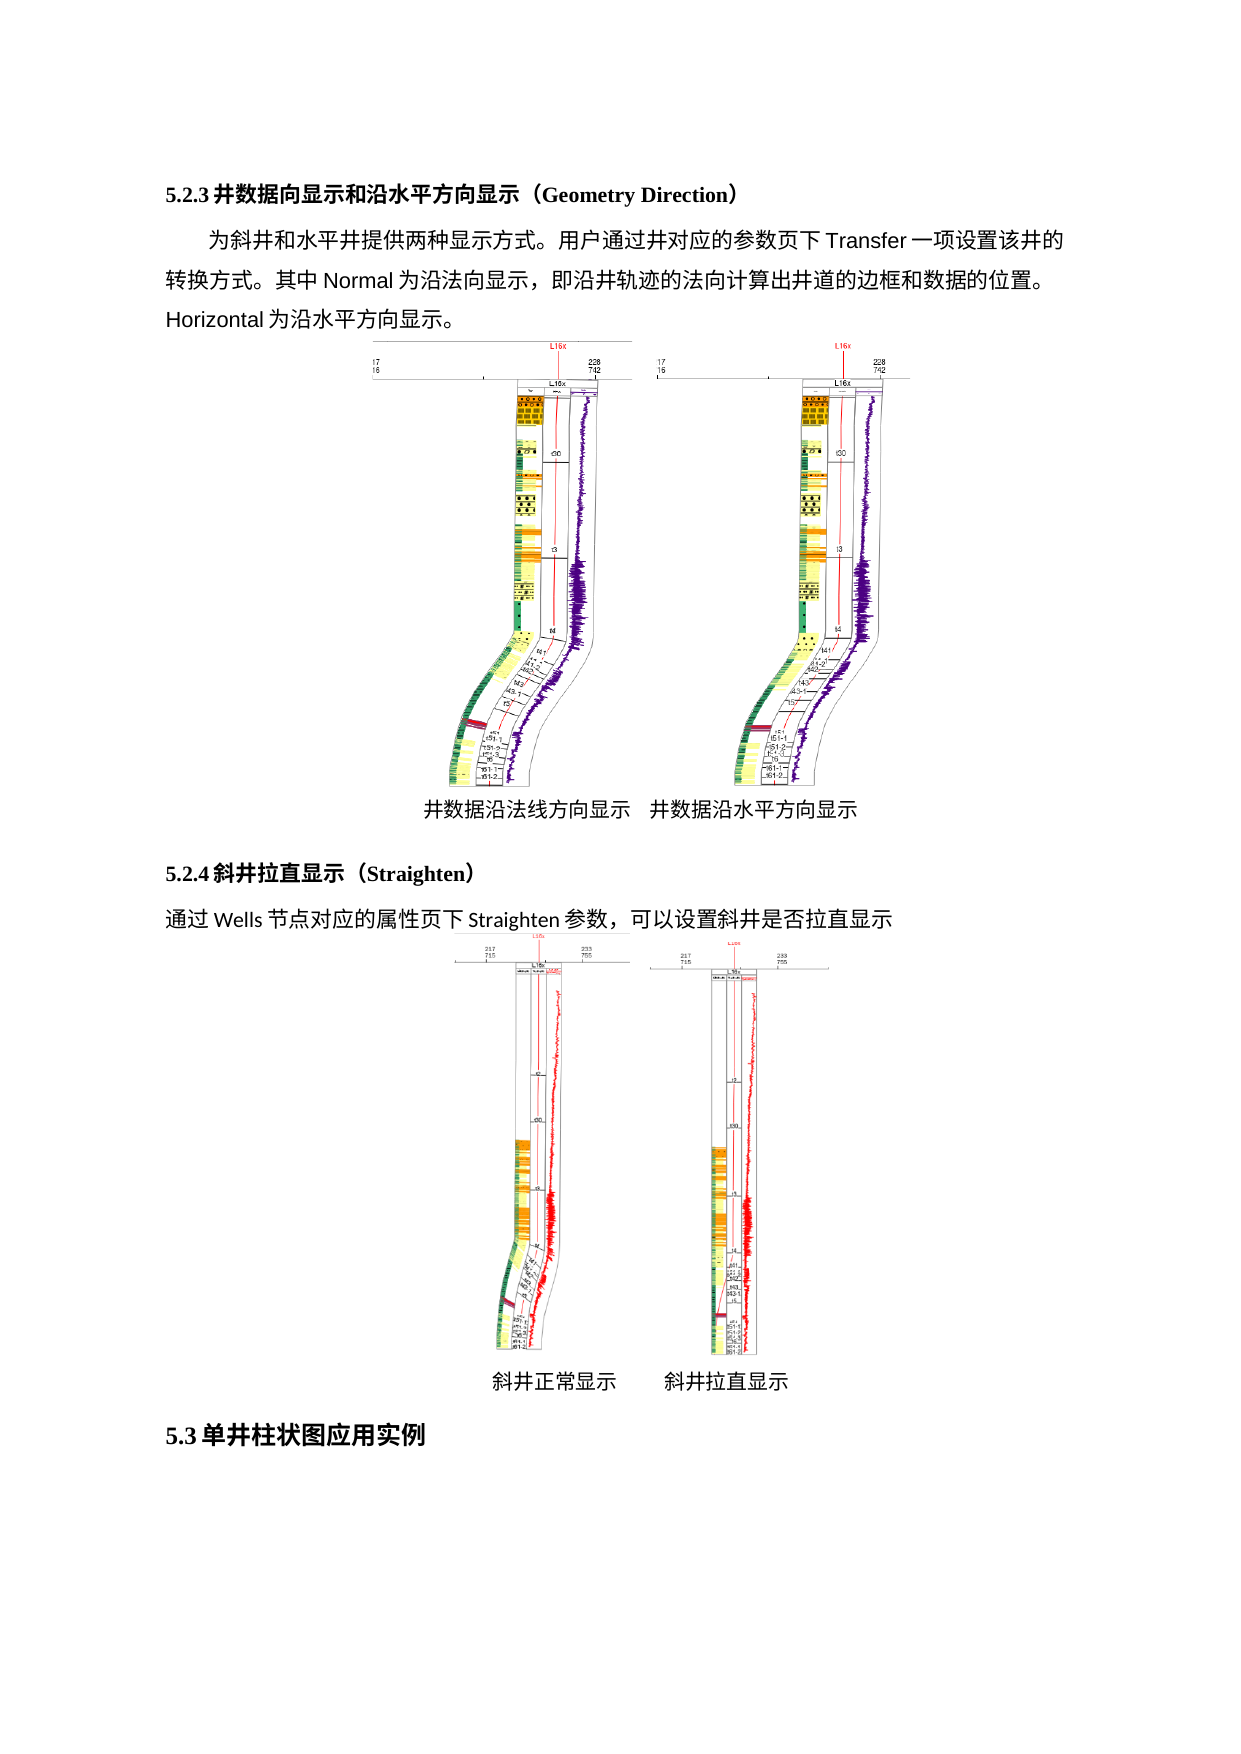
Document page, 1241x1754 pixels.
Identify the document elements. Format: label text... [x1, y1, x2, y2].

text 斜井正常显示 斜井拉直显示 [165, 1365, 1075, 1395]
subtitle 5.2.3井数据向显示和沿水平方向显示（Geometry Direction） [165, 177, 1075, 209]
picture [454, 933, 630, 1359]
subtitle 5.3单井柱状图应用实例 [165, 1415, 1075, 1451]
text 为斜井和水平井提供两种显示方式。用户通过井对应的参数页下Transfer一项设置该井的转换方式。其中Normal为沿法向显示，即沿井轨迹的法向计算出井道的边框和数据的位置。Horizontal为沿水平方向显示。 [165, 223, 1075, 334]
text 通过Wells节点对应的属性页下Straighten参数，可以设置斜井是否拉直显示 [165, 902, 1075, 934]
picture [656, 342, 911, 788]
text 井数据沿法线方向显示 井数据沿水平方向显示 [165, 794, 1075, 824]
picture [649, 942, 829, 1359]
subtitle 5.2.4斜井拉直显示（Straighten） [165, 856, 1075, 888]
picture [372, 341, 633, 788]
